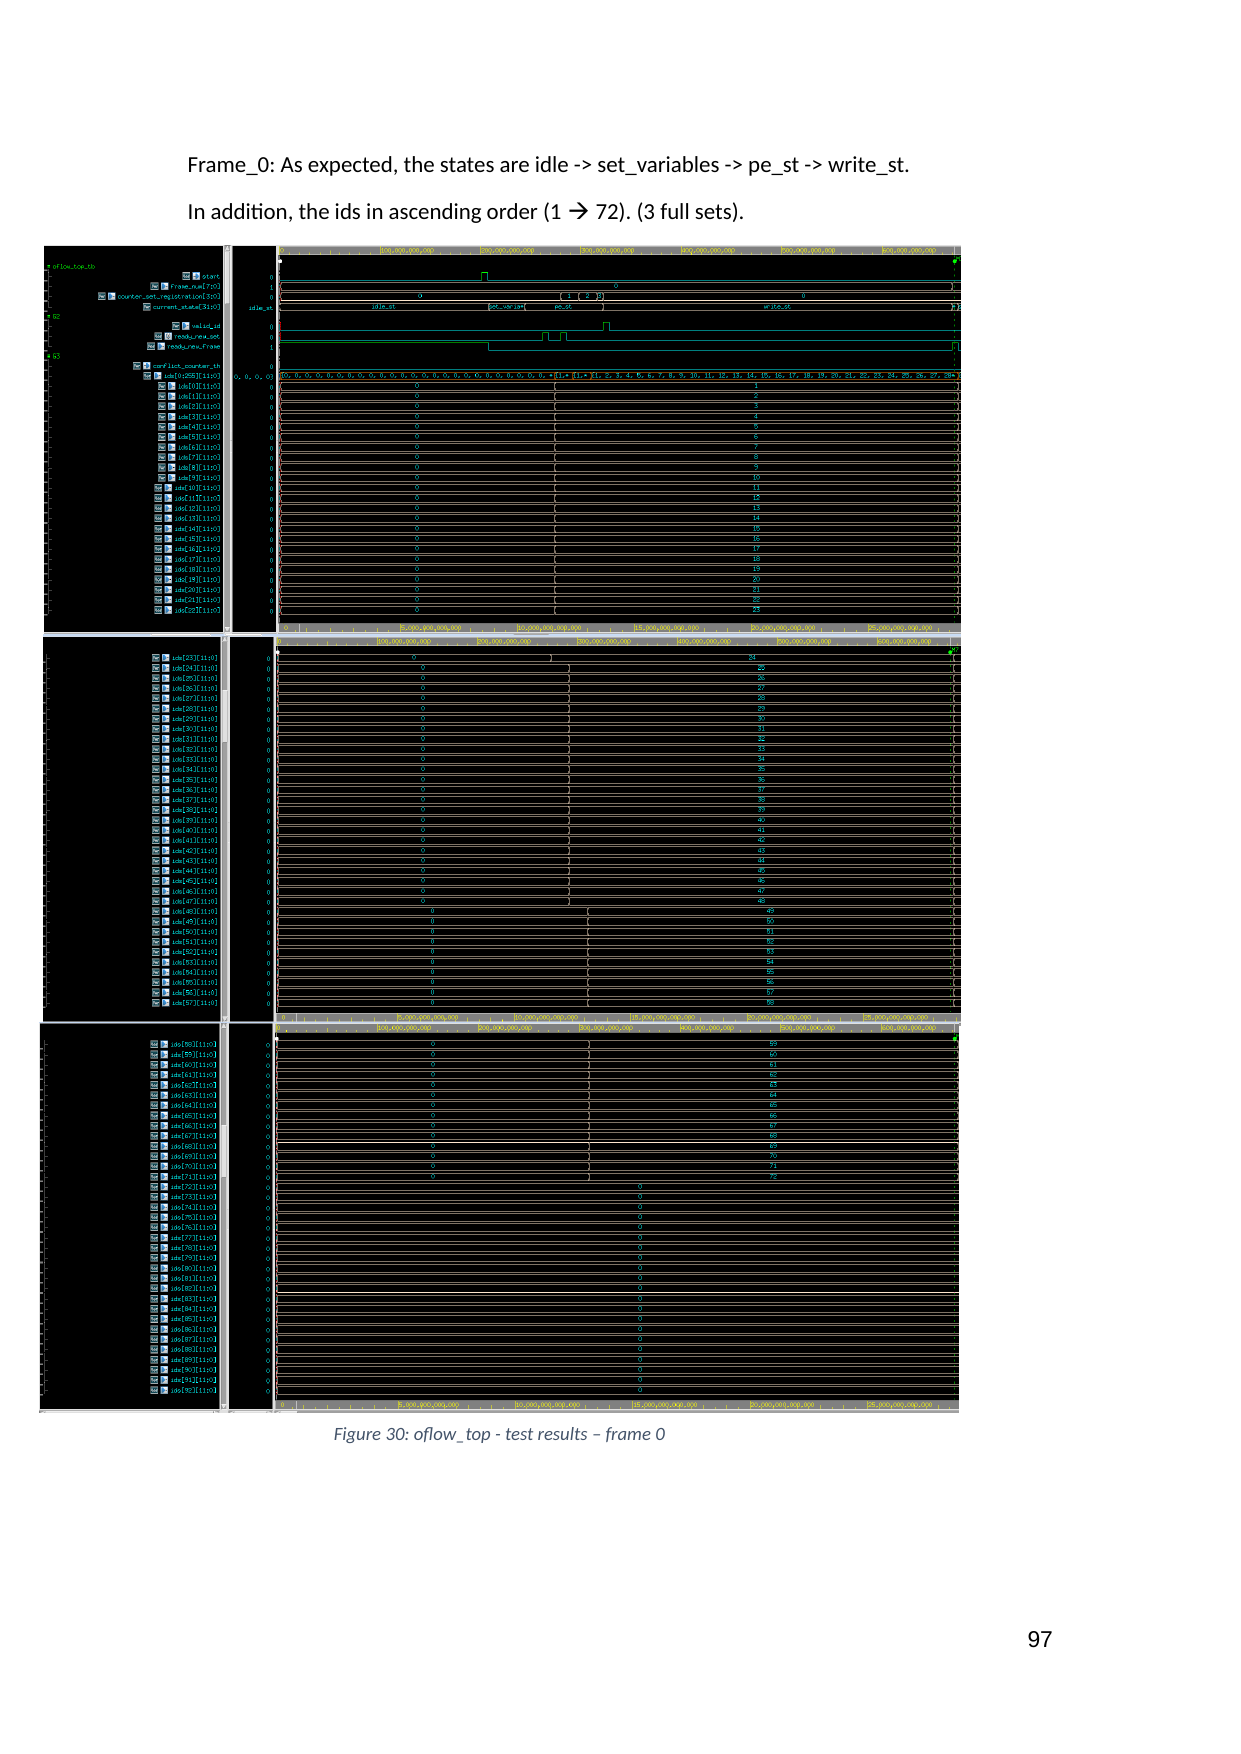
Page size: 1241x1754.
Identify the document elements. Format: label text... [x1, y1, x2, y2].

text Frame_0: As expected, the states are idle -> set_variables -> pe_st -> write_st. [187, 150, 1053, 178]
text In addition, the ids in ascending order (1 72). (3 full sets). [187, 197, 1053, 225]
picture [39, 245, 961, 1413]
